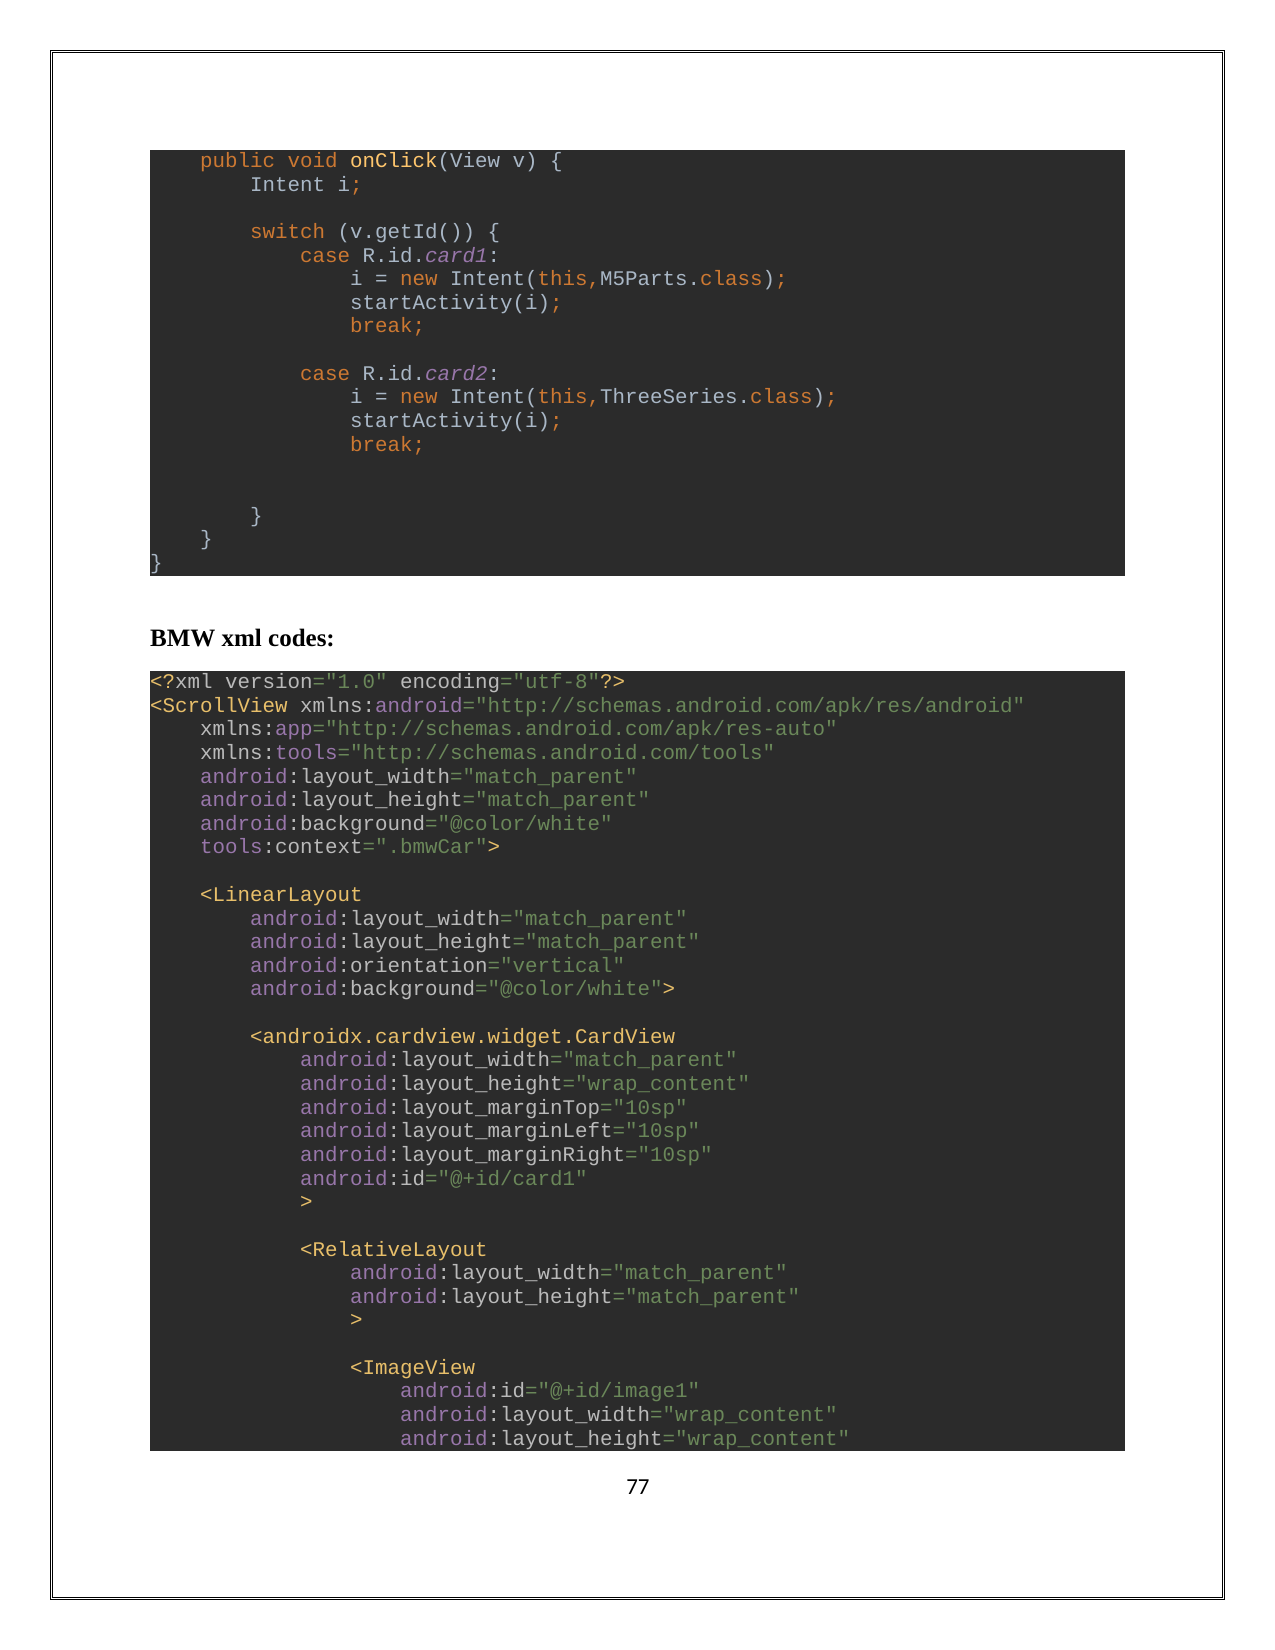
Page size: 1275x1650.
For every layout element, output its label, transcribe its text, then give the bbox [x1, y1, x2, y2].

text BMW xml codes: [150, 623, 1125, 652]
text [150, 150, 1125, 576]
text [150, 671, 1125, 1451]
